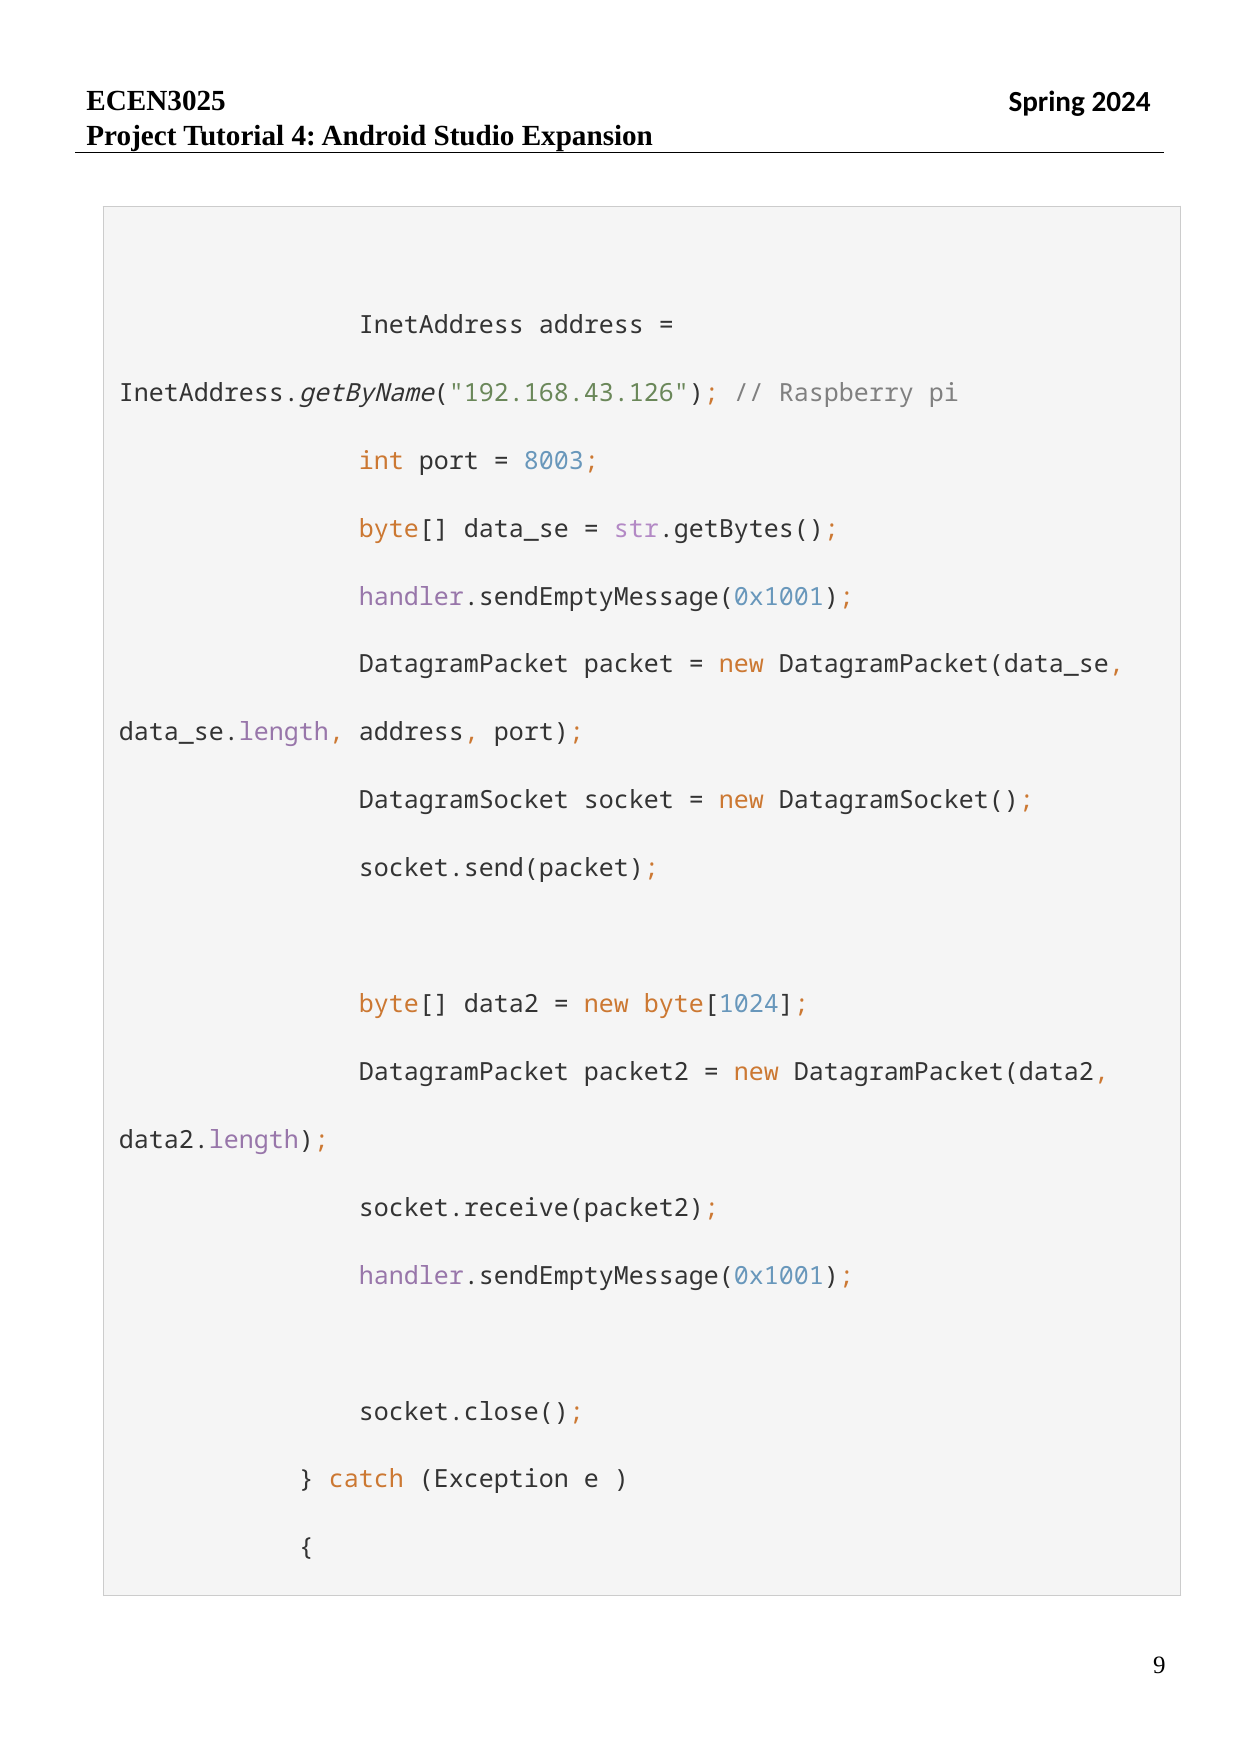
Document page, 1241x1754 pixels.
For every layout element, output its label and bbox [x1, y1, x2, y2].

text [104, 207, 1180, 1595]
